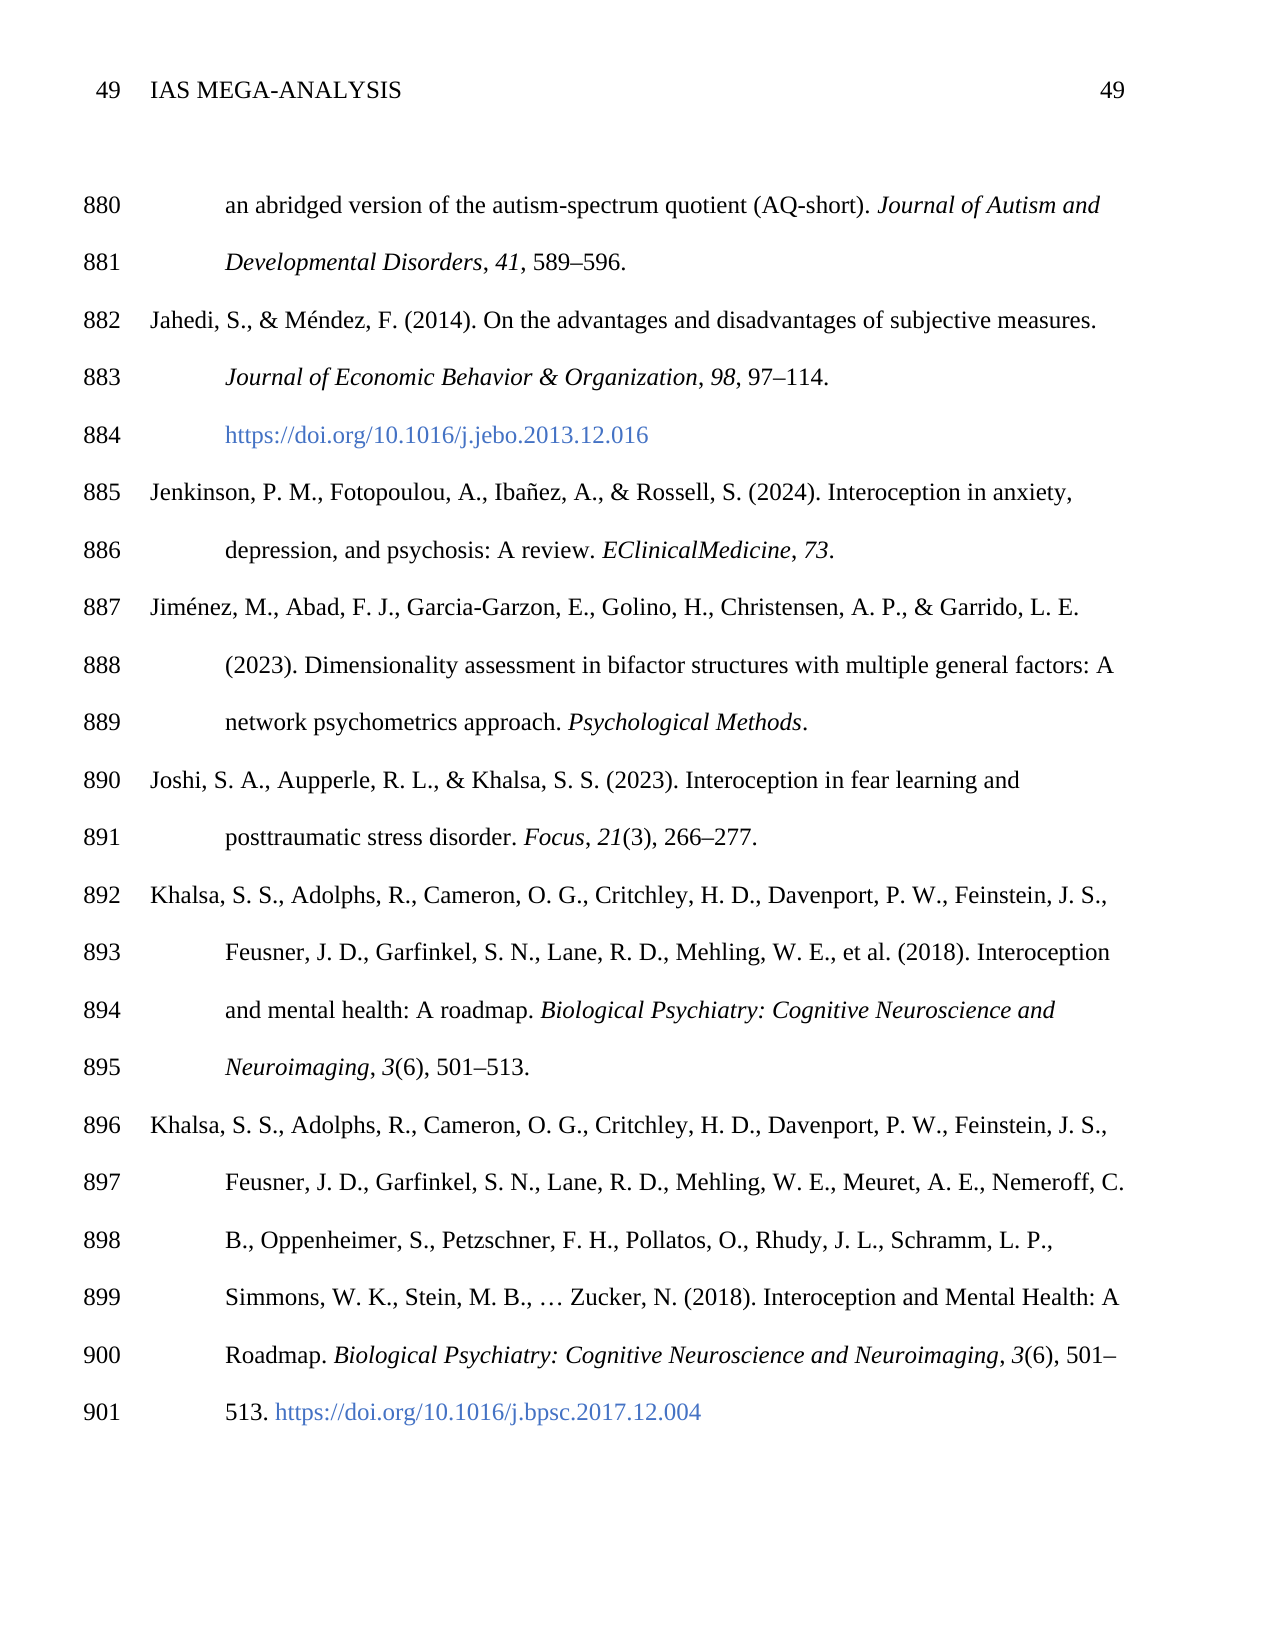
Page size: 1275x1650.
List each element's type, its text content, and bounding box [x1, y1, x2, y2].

text Jahedi, S., & Méndez, F. (2014). On the advantages and disadvantages of subjective measures. Journal of Economic Behavior & Organization, 98, 97–114. https://doi.org/10.1016/j.jebo.2013.12.016 [150, 305, 1125, 449]
text Jiménez, M., Abad, F. J., Garcia-Garzon, E., Golino, H., Christensen, A. P., & Garrido, L. E. (2023). Dimensionality assessment in bifactor structures with multiple general factors: A network psychometrics approach. Psychological Methods. [150, 592, 1125, 736]
text Khalsa, S. S., Adolphs, R., Cameron, O. G., Critchley, H. D., Davenport, P. W., Feinstein, J. S., Feusner, J. D., Garfinkel, S. N., Lane, R. D., Mehling, W. E., Meuret, A. E., Nemeroff, C. B., Oppenheimer, S., Petzschner, F. H., Pollatos, O., Rhudy, J. L., Schramm, L. P., Simmons, W. K., Stein, M. B., … Zucker, N. (2018). Interoception and Mental Health: A Roadmap. Biological Psychiatry: Cognitive Neuroscience and Neuroimaging, 3(6), 501–513. https://doi.org/10.1016/j.bpsc.2017.12.004 [150, 1110, 1125, 1426]
text Joshi, S. A., Aupperle, R. L., & Khalsa, S. S. (2023). Interoception in fear learning and posttraumatic stress disorder. Focus, 21(3), 266–277. [150, 765, 1125, 851]
text Khalsa, S. S., Adolphs, R., Cameron, O. G., Critchley, H. D., Davenport, P. W., Feinstein, J. S., Feusner, J. D., Garfinkel, S. N., Lane, R. D., Mehling, W. E., et al. (2018). Interoception and mental health: A roadmap. Biological Psychiatry: Cognitive Neuroscience and Neuroimaging, 3(6), 501–513. [150, 880, 1125, 1081]
text Jenkinson, P. M., Fotopoulou, A., Ibañez, A., & Rossell, S. (2024). Interoception in anxiety, depression, and psychosis: A review. EClinicalMedicine, 73. [150, 477, 1125, 564]
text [150, 190, 1125, 276]
